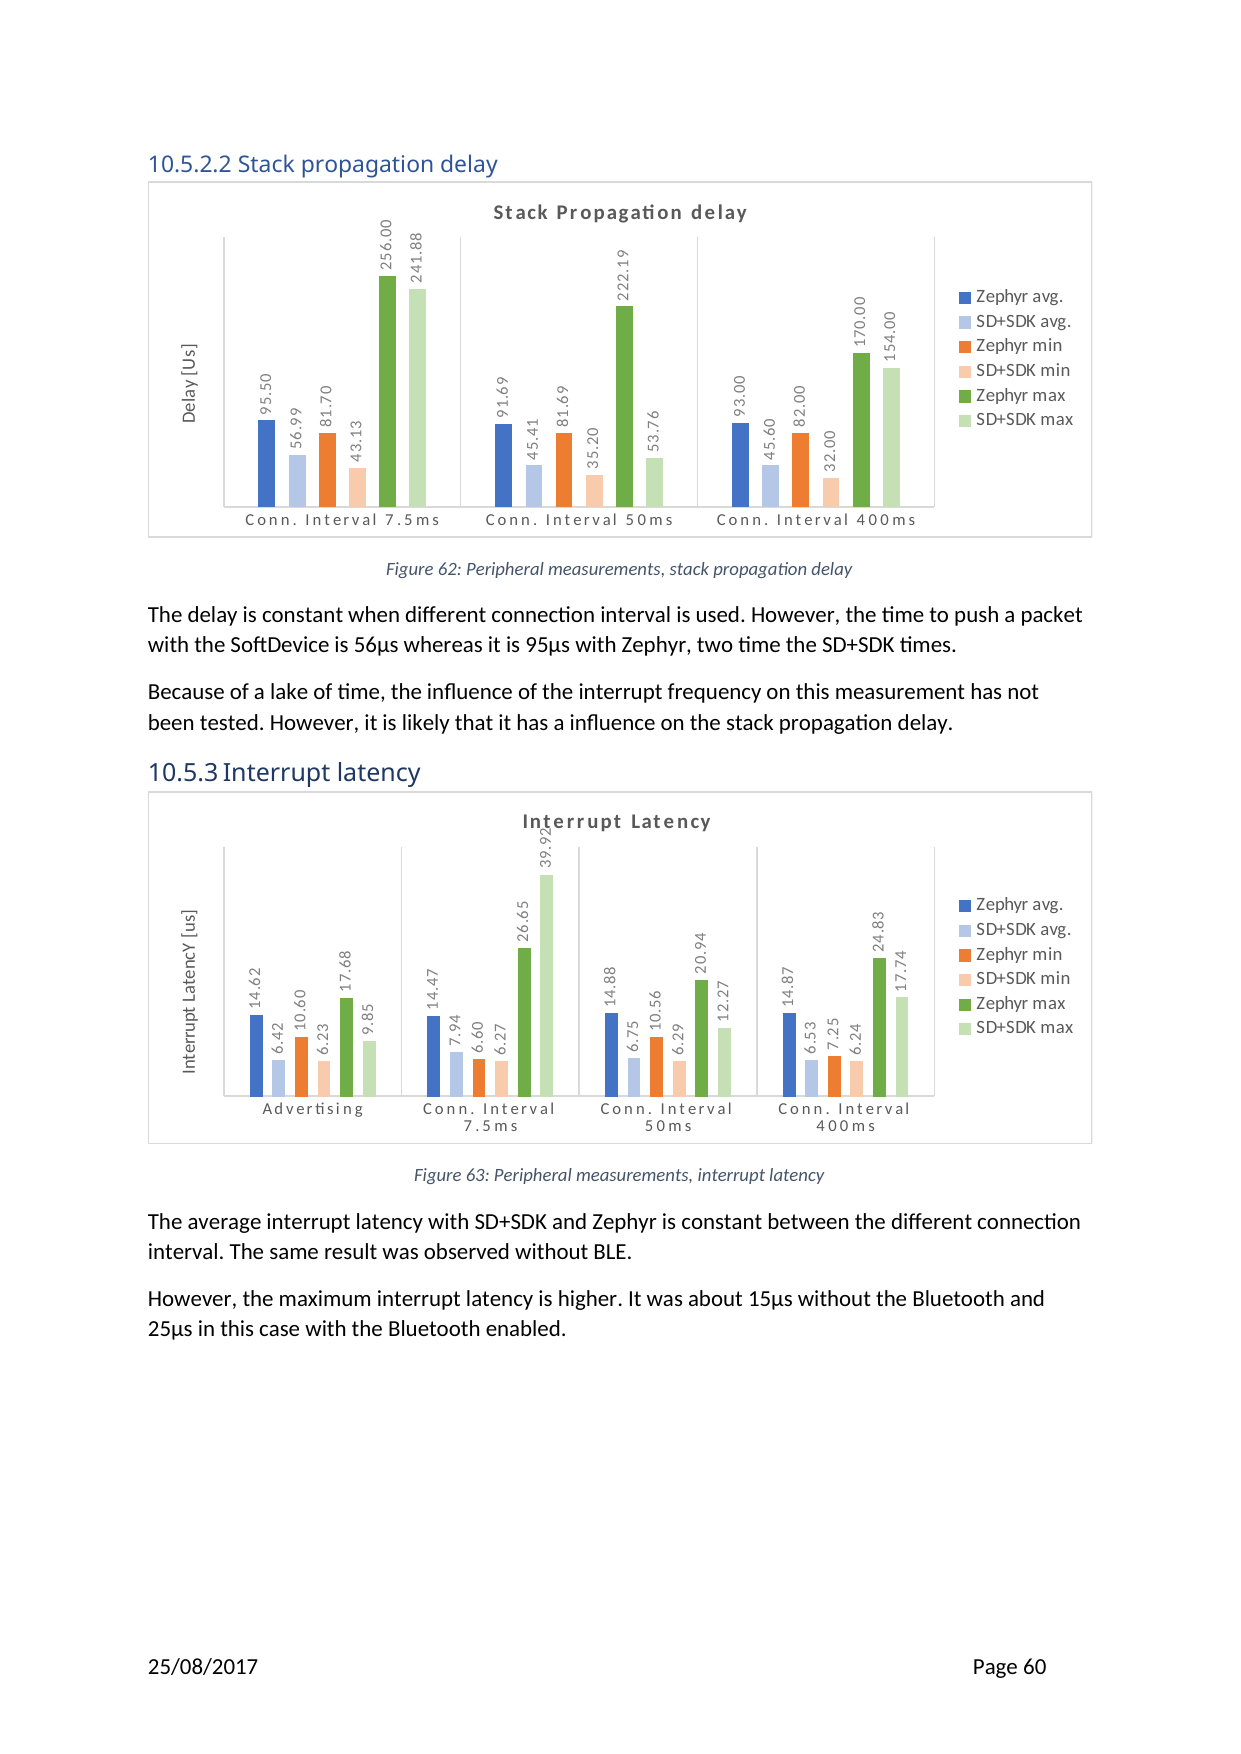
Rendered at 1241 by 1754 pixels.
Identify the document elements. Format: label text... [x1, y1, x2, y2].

text The average interrupt latency with SD+SDK and Zephyr is constant between the different connection interval. The same result was observed without BLE. [148, 1207, 1093, 1265]
text Because of a lake of time, the influence of the interrupt frequency on this measurement has not been tested. However, it is likely that it has a influence on the stack propagation delay. [148, 677, 1093, 736]
subtitle Stack propagation delay [148, 148, 1093, 179]
text However, the maximum interrupt latency is higher. It was about 15µs without the Bluetooth and 25µs in this case with the Bluetooth enabled. [148, 1284, 1093, 1342]
text Figure 63: Peripheral measurements, interrupt latency [148, 1163, 1093, 1186]
subtitle Interrupt latency [148, 754, 1093, 789]
text Figure 62: Peripheral measurements, stack propagation delay [148, 557, 1093, 579]
text The delay is constant when different connection interval is used. However, the time to push a packet with the SoftDevice is 56µs whereas it is 95µs with Zephyr, two time the SD+SDK times. [148, 600, 1093, 659]
